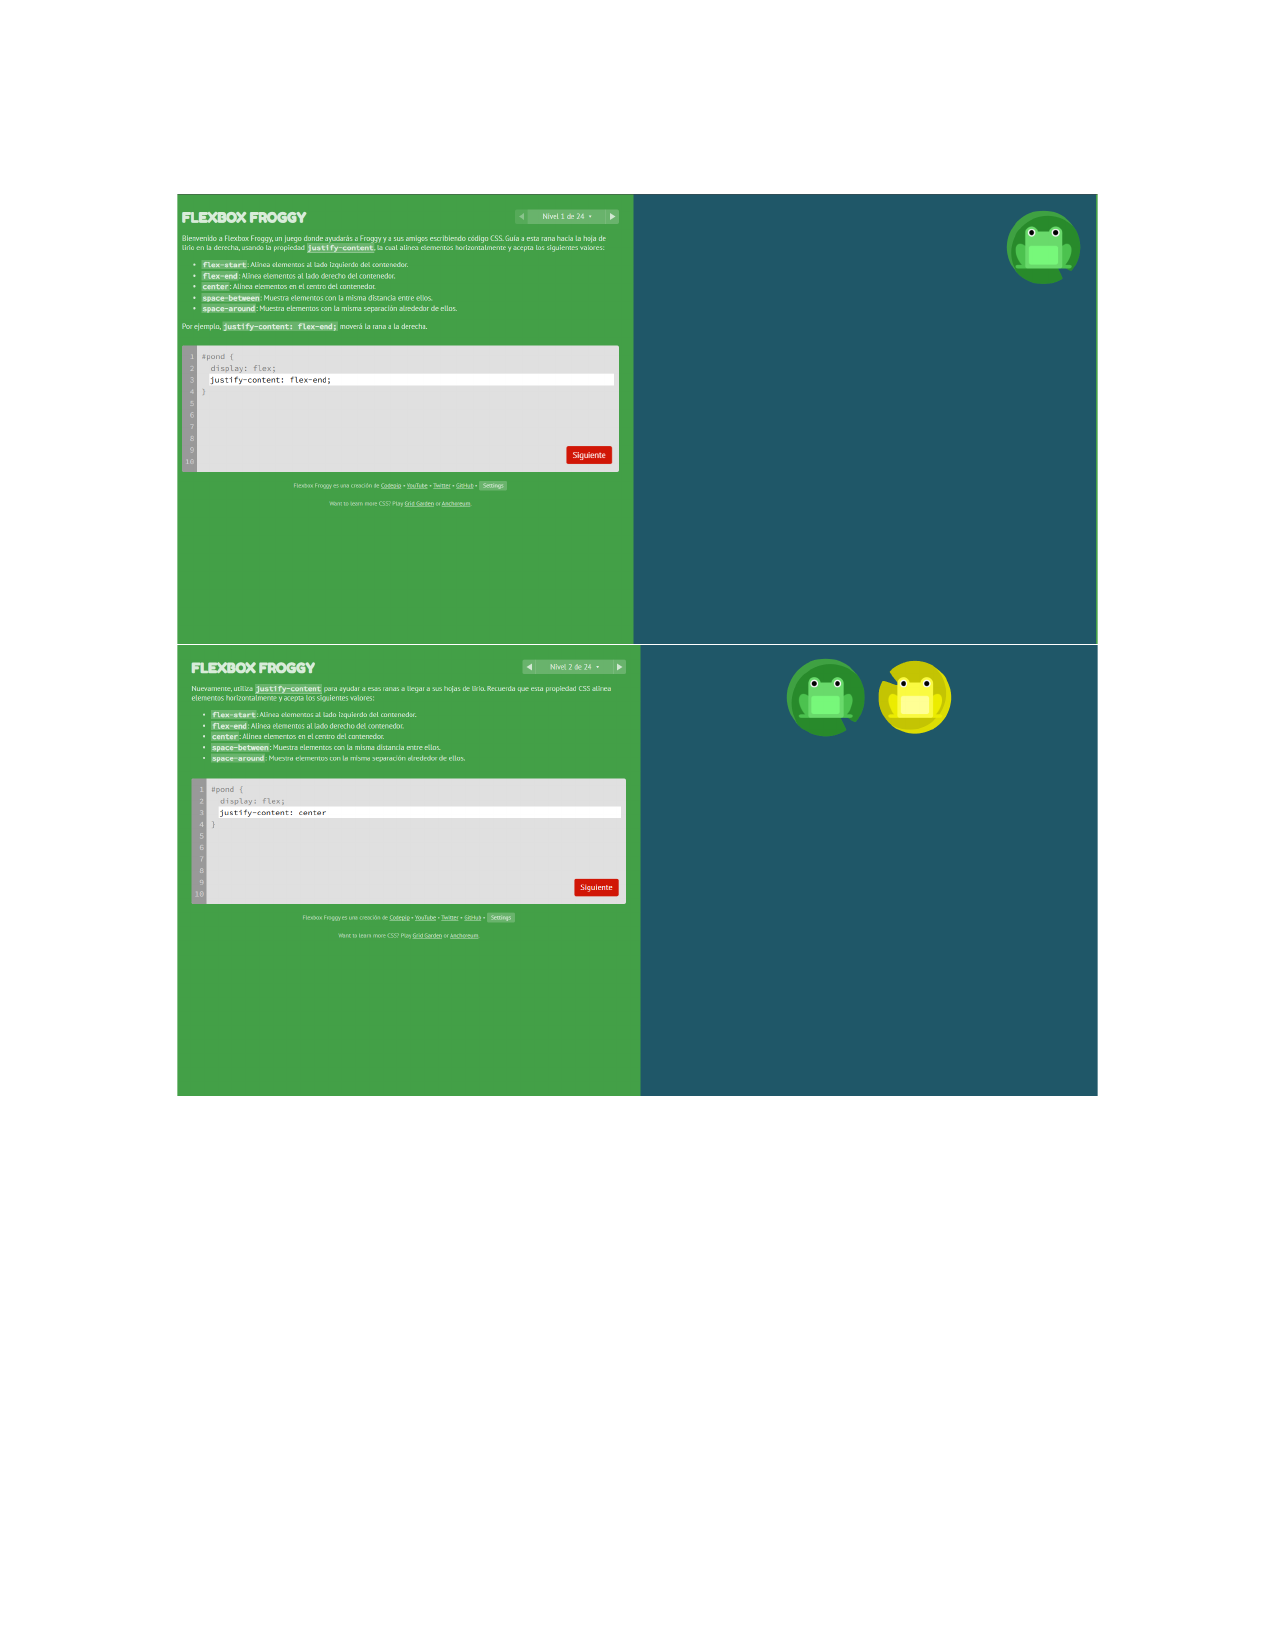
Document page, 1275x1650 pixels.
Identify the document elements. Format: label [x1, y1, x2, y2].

picture [177, 194, 1098, 644]
picture [177, 645, 1098, 1096]
